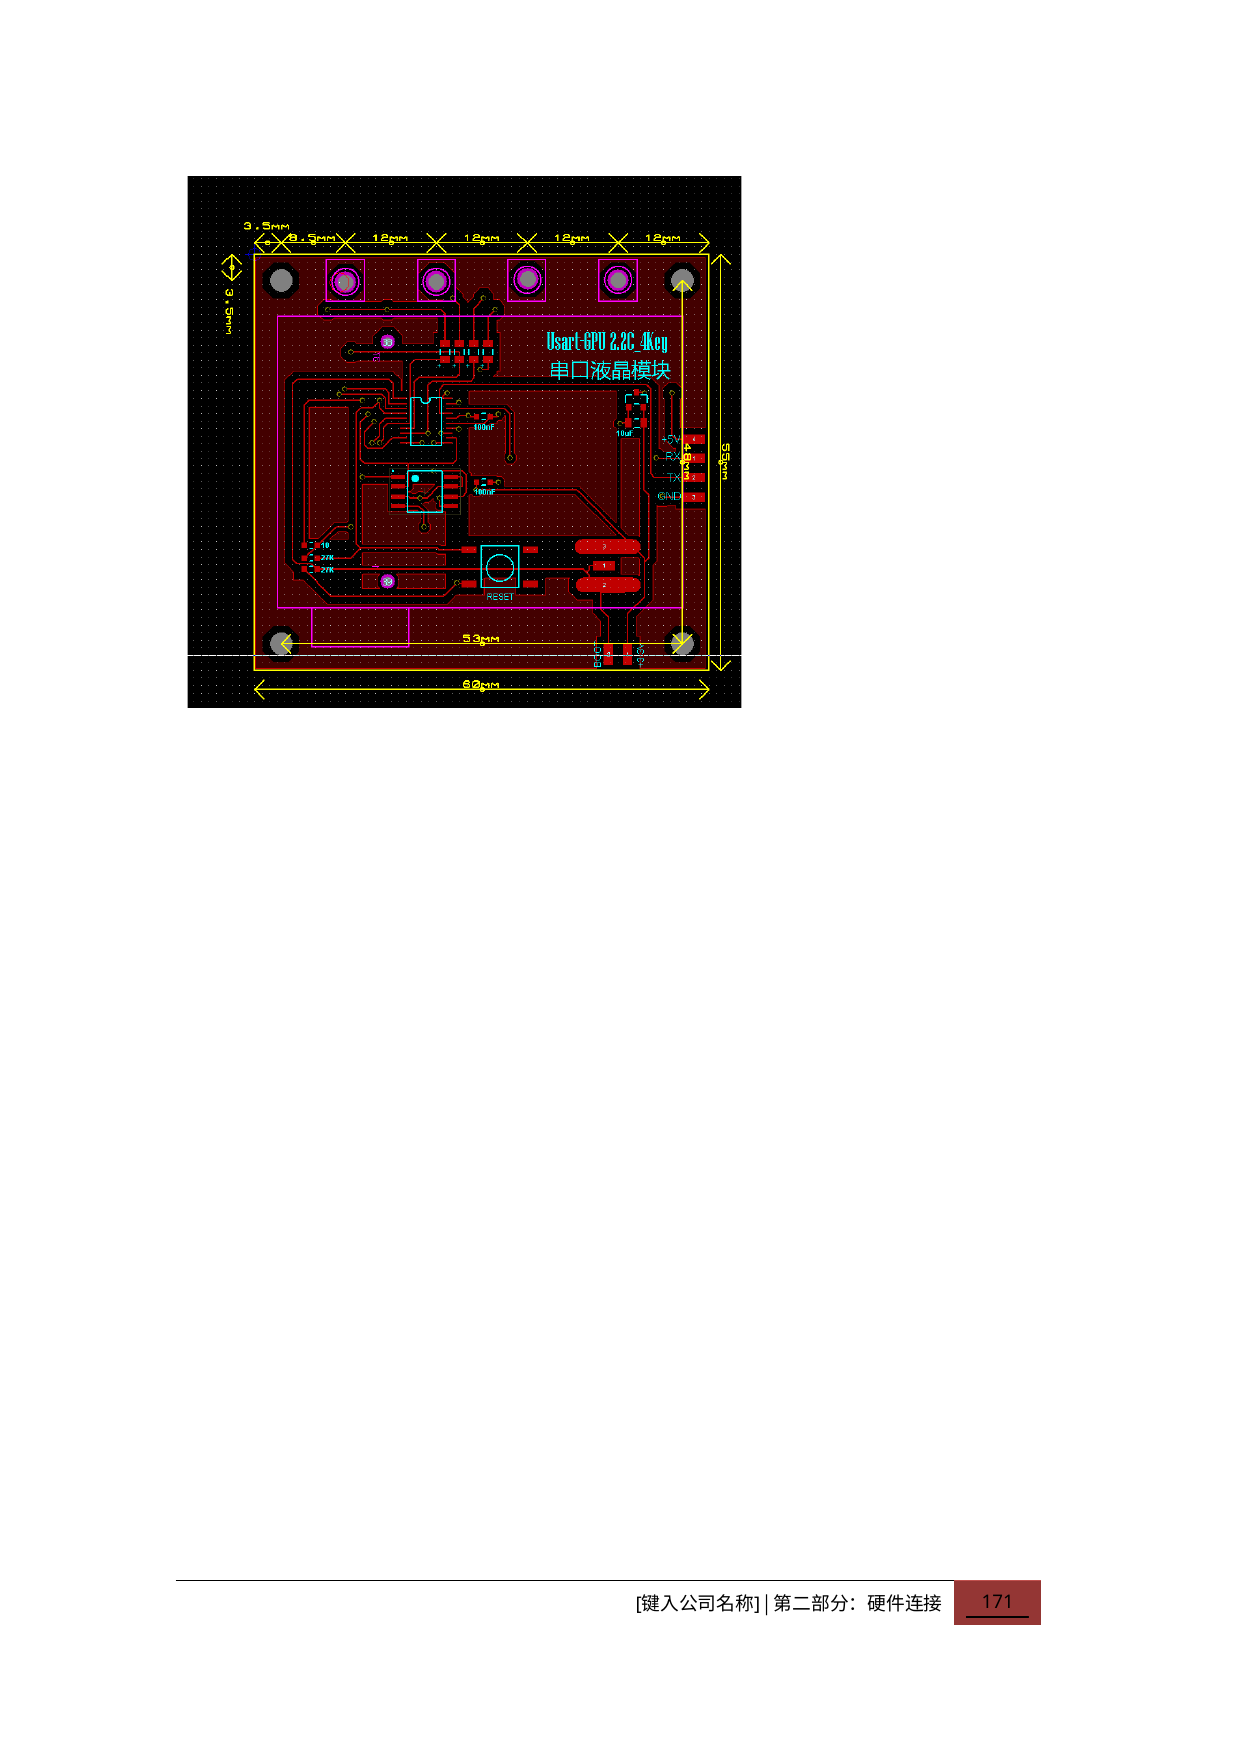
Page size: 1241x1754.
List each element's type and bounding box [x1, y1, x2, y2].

picture [187, 176, 742, 708]
